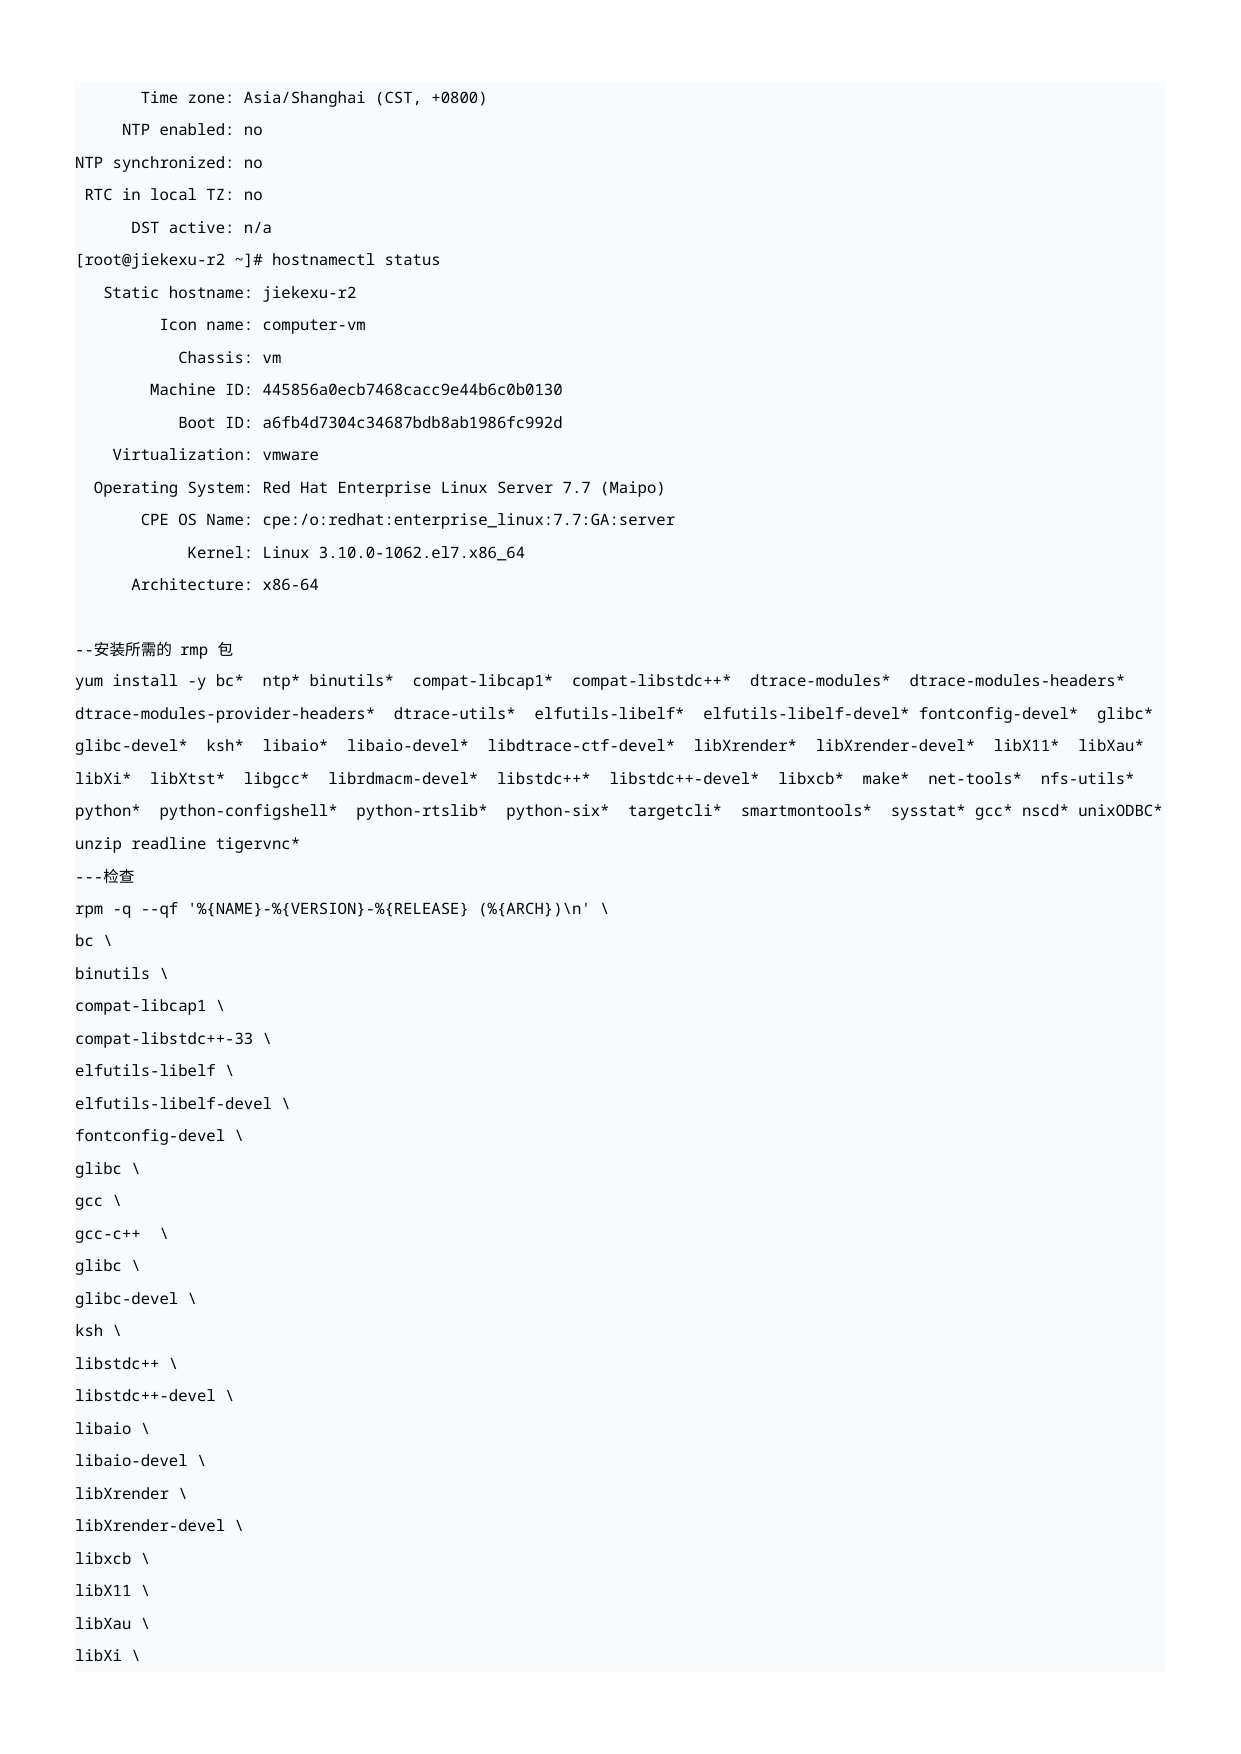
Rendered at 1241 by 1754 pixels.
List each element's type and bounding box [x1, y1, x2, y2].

text [75, 81, 1165, 601]
text [75, 632, 1165, 1672]
